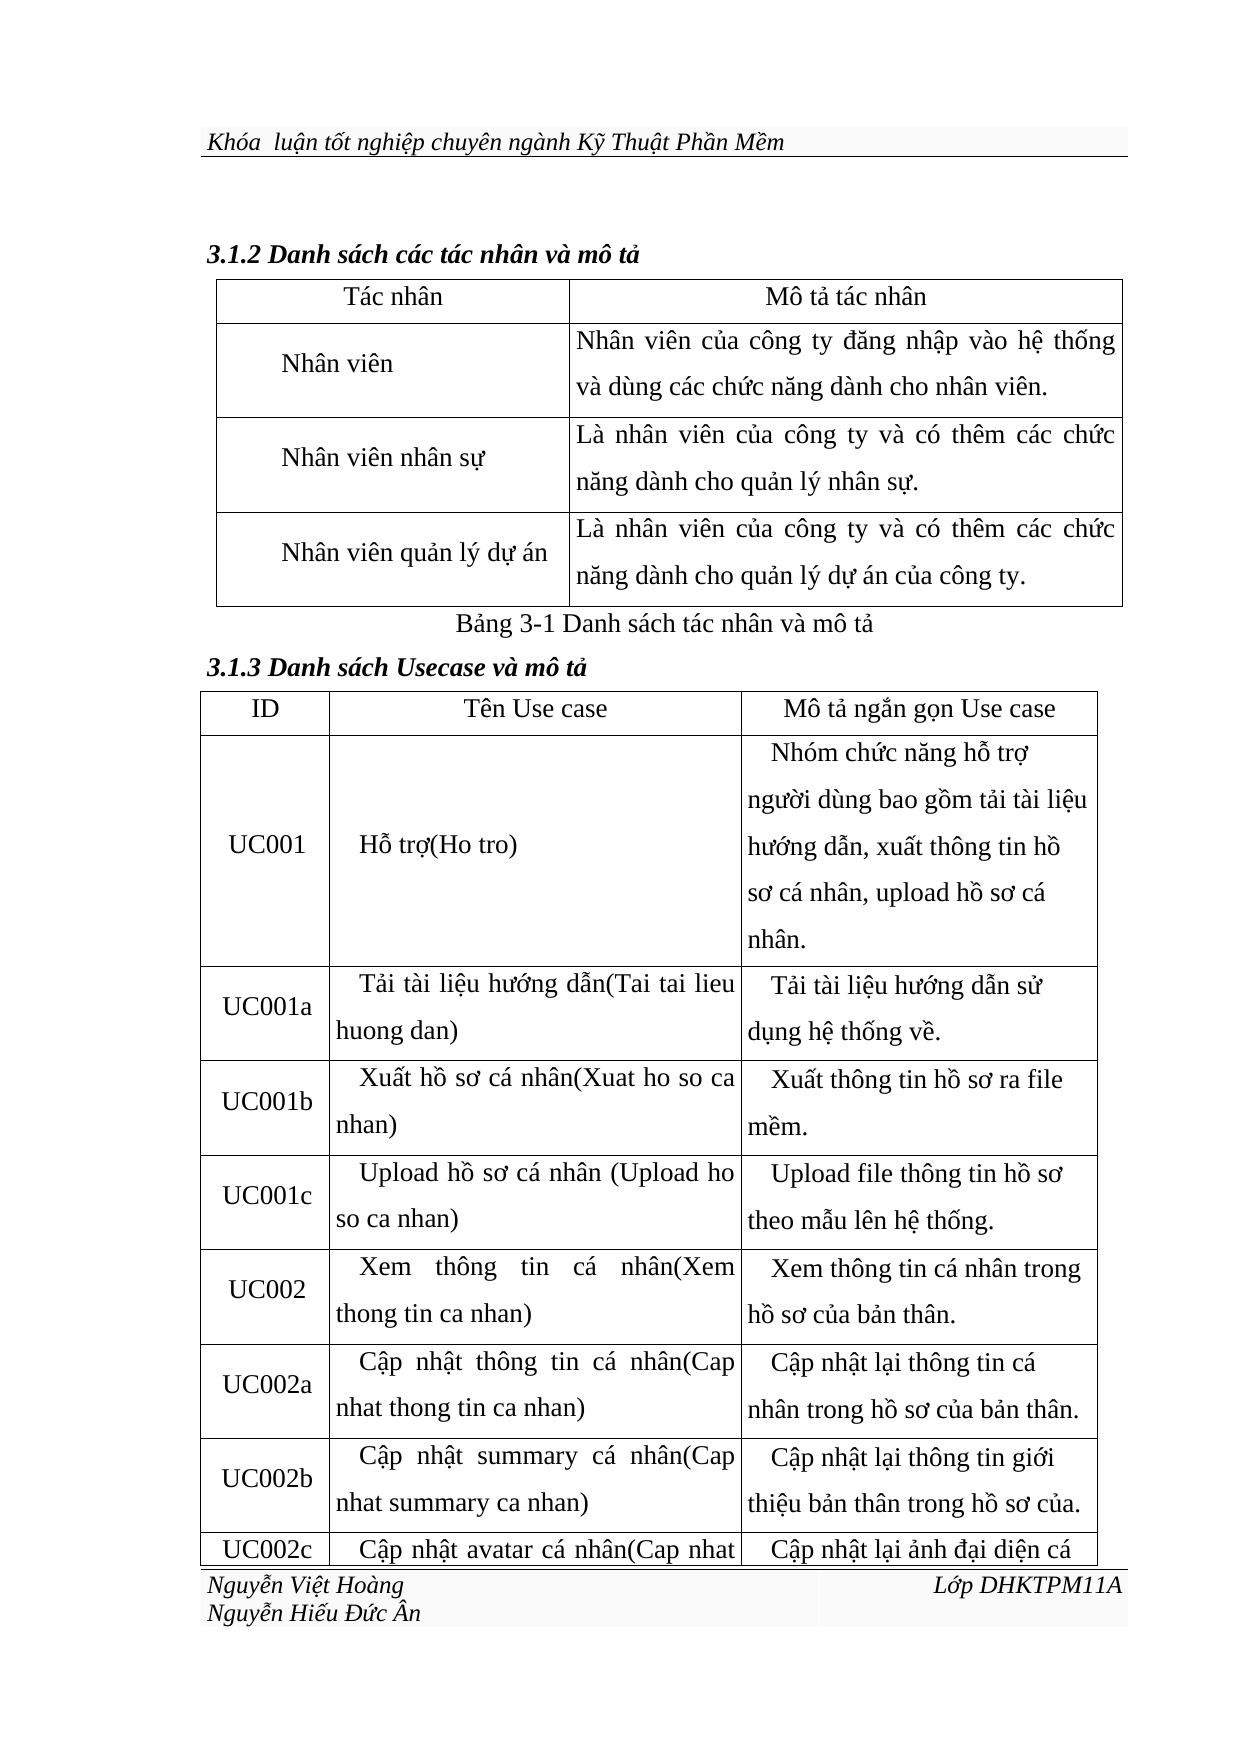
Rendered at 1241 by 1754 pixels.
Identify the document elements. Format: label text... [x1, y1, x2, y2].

table_cell UC001c [201, 1156, 329, 1249]
table_cell UC002 [201, 1250, 329, 1343]
table_cell Xem thông tin cá nhân(Xem thong tin ca nhan) [330, 1250, 741, 1343]
table_cell UC001a [201, 967, 329, 1060]
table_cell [330, 1533, 741, 1564]
table_cell Cập nhật summary cá nhân(Cap nhat summary ca nhan) [330, 1439, 741, 1532]
subtitle Danh sách các tác nhân và mô tả [207, 238, 1122, 269]
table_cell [742, 1533, 1097, 1564]
table_header ID [201, 692, 329, 735]
table_cell Là nhân viên của công ty và có thêm các chức năng dành cho quản lý dự án của công ty. [570, 513, 1122, 606]
table_cell UC002a [201, 1345, 329, 1438]
table_header Tên Use case [330, 692, 741, 735]
table_cell Xem thông tin cá nhân trong hồ sơ của bản thân. [742, 1250, 1097, 1343]
table_cell Hỗ trợ(Ho tro) [330, 736, 741, 966]
table_header Mô tả tác nhân [570, 280, 1122, 323]
table_cell Xuất thông tin hồ sơ ra file mềm. [742, 1061, 1097, 1155]
table_cell Nhân viên của công ty đăng nhập vào hệ thống và dùng các chức năng dành cho nhân viên. [570, 324, 1122, 417]
subtitle Danh sách Usecase và mô tả [207, 651, 1122, 682]
table_cell Cập nhật thông tin cá nhân(Cap nhat thong tin ca nhan) [330, 1345, 741, 1438]
table_cell Xuất hồ sơ cá nhân(Xuat ho so ca nhan) [330, 1061, 741, 1155]
table_cell Nhóm chức năng hỗ trợ người dùng bao gồm tải tài liệu hướng dẫn, xuất thông tin hồ sơ cá nhân, upload hồ sơ cá nhân. [742, 736, 1097, 966]
table_cell Tải tài liệu hướng dẫn(Tai tai lieu huong dan) [330, 967, 741, 1060]
table_cell UC002b [201, 1439, 329, 1532]
table_cell Nhân viên nhân sự [217, 418, 569, 512]
table_cell UC002c [201, 1533, 329, 1564]
text Bảng 3-1 Danh sách tác nhân và mô tả [207, 607, 1122, 638]
table_cell UC001 [201, 736, 329, 966]
table_cell UC001b [201, 1061, 329, 1155]
table_cell Nhân viên [217, 324, 569, 417]
table_cell Upload hồ sơ cá nhân (Upload ho so ca nhan) [330, 1156, 741, 1249]
table_cell Cập nhật lại thông tin giới thiệu bản thân trong hồ sơ của. [742, 1439, 1097, 1532]
table_header Tác nhân [217, 280, 569, 323]
table_cell Upload file thông tin hồ sơ theo mẫu lên hệ thống. [742, 1156, 1097, 1249]
table_cell Nhân viên quản lý dự án [217, 513, 569, 606]
table_cell Là nhân viên của công ty và có thêm các chức năng dành cho quản lý nhân sự. [570, 418, 1122, 512]
table_cell Cập nhật lại thông tin cá nhân trong hồ sơ của bản thân. [742, 1345, 1097, 1438]
table_header Mô tả ngắn gọn Use case [742, 692, 1097, 735]
table_cell Tải tài liệu hướng dẫn sử dụng hệ thống về. [742, 967, 1097, 1060]
